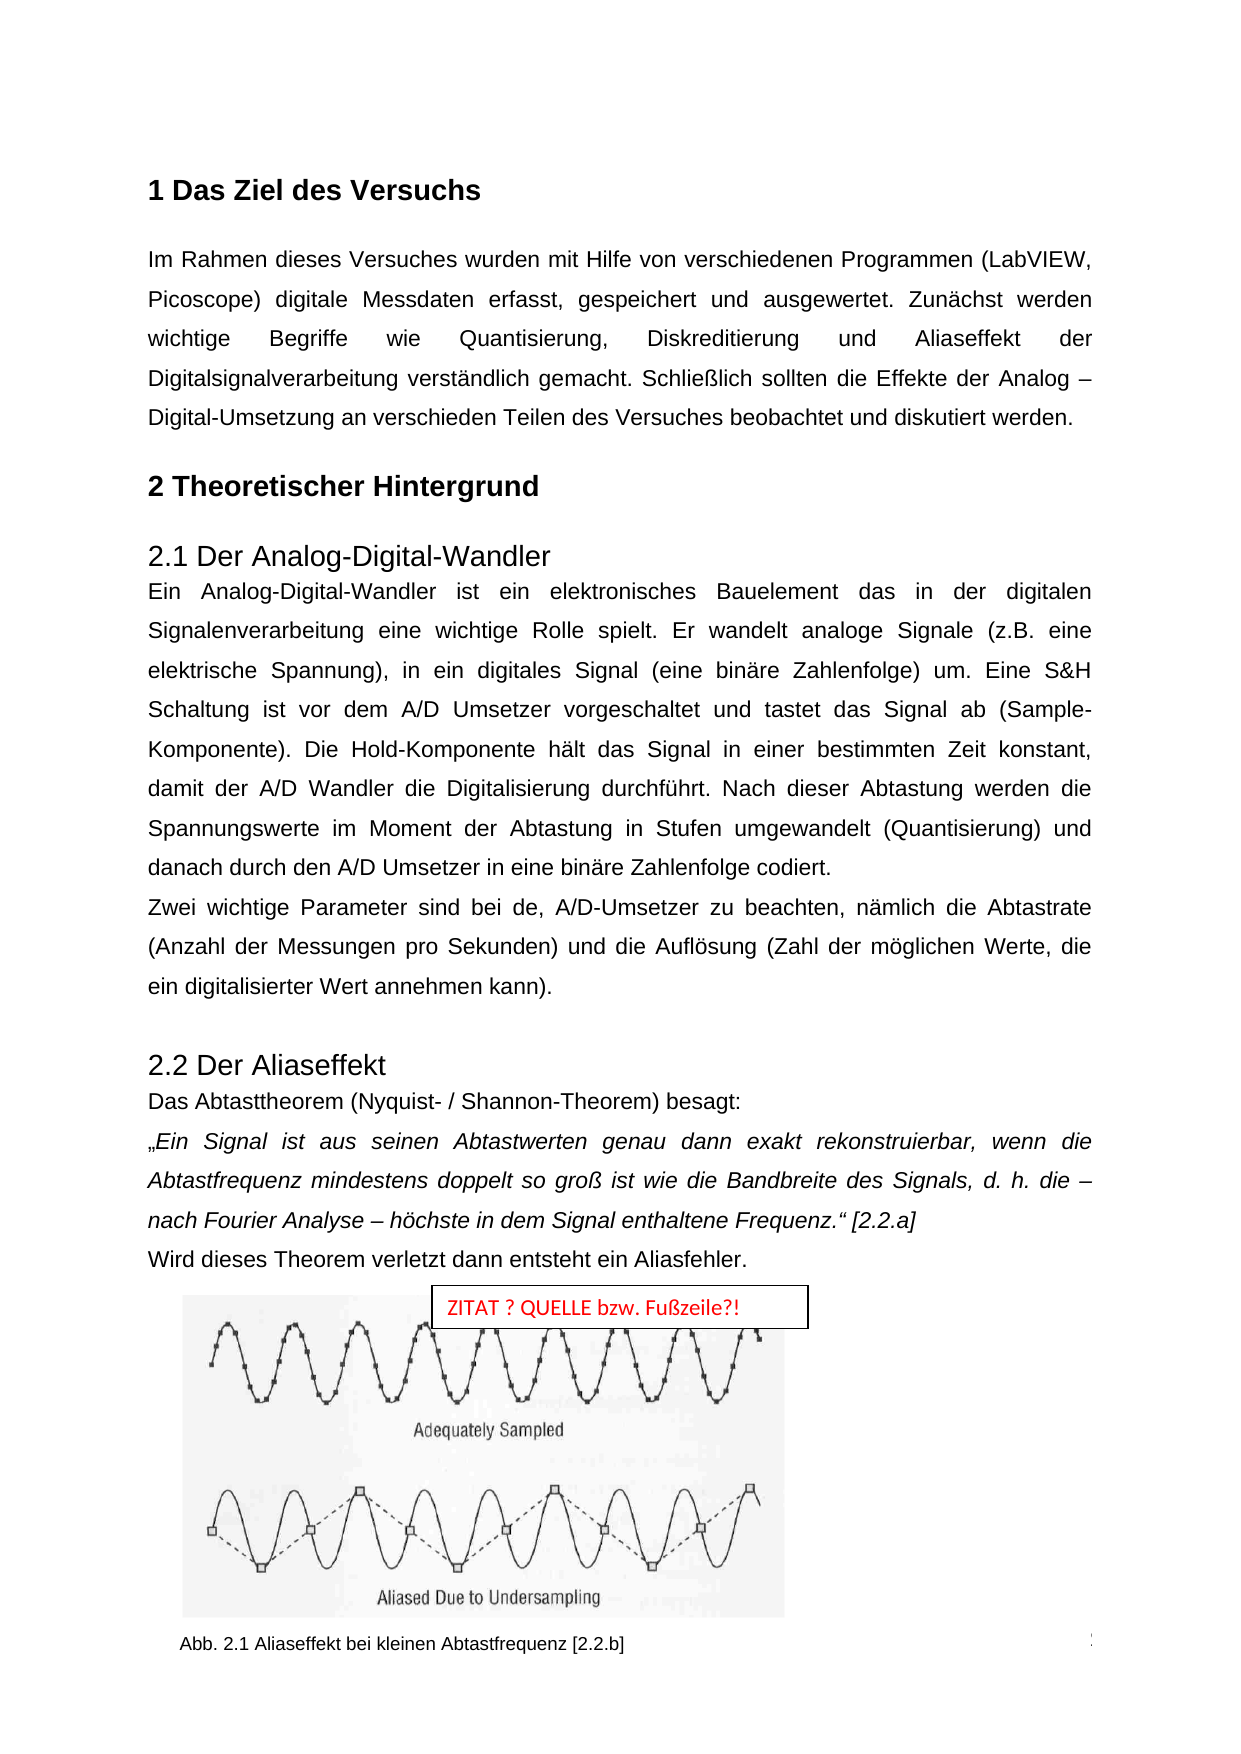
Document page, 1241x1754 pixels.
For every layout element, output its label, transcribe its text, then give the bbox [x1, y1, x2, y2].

subtitle 1 Das Ziel des Versuchs [148, 173, 1093, 206]
text Zwei wichtige Parameter sind bei de, A/D-Umsetzer zu beachten, nämlich die Abtastrate (Anzahl der Messungen pro Sekunden) und die Auflösung (Zahl der möglichen Werte, die ein digitalisierter Wert annehmen kann). [148, 894, 1093, 999]
text Wird dieses Theorem verletzt dann entsteht ein Aliasfehler. [148, 1246, 1093, 1272]
subtitle 2.1 Der Analog-Digital-Wandler [148, 539, 1093, 573]
text Ein Analog-Digital-Wandler ist ein elektronisches Bauelement das in der digitalen Signalenverarbeitung eine wichtige Rolle spielt. Er wandelt analoge Signale (z.B. eine elektrische Spannung), in ein digitales Signal (eine binäre Zahlenfolge) um. Eine S&H Schaltung ist vor dem A/D Umsetzer vorgeschaltet und tastet das Signal ab (Sample-Komponente). Die Hold-Komponente hält das Signal in einer bestimmten Zeit konstant, damit der A/D Wandler die Digitalisierung durchführt. Nach dieser Abtastung werden die Spannungswerte im Moment der Abtastung in Stufen umgewandelt (Quantisierung) und danach durch den A/D Umsetzer in eine binäre Zahlenfolge codiert. [148, 578, 1093, 881]
text „Ein Signal ist aus seinen Abtastwerten genau dann exakt rekonstruierbar, wenn die Abtastfrequenz mindestens doppelt so groß ist wie die Bandbreite des Signals, d. h. die – nach Fourier Analyse – höchste in dem Signal enthaltene Frequenz.“ [2.2.a] [148, 1128, 1093, 1233]
text Im Rahmen dieses Versuches wurden mit Hilfe von verschiedenen Programmen (LabVIEW, Picoscope) digitale Messdaten erfasst, gespeichert und ausgewertet. Zunächst werden wichtige Begriffe wie Quantisierung, Diskreditierung und Aliaseffekt der Digitalsignalverarbeitung verständlich gemacht. Schließlich sollten die Effekte der Analog –Digital-Umsetzung an verschieden Teilen des Versuches beobachtet und diskutiert werden. [148, 246, 1093, 431]
picture [179, 1295, 794, 1627]
text Das Abtasttheorem (Nyquist- / Shannon-Theorem) besagt: [148, 1088, 1093, 1114]
subtitle 2.2 Der Aliaseffekt [148, 1048, 1093, 1082]
subtitle 2 Theoretischer Hintergrund [148, 469, 1093, 502]
